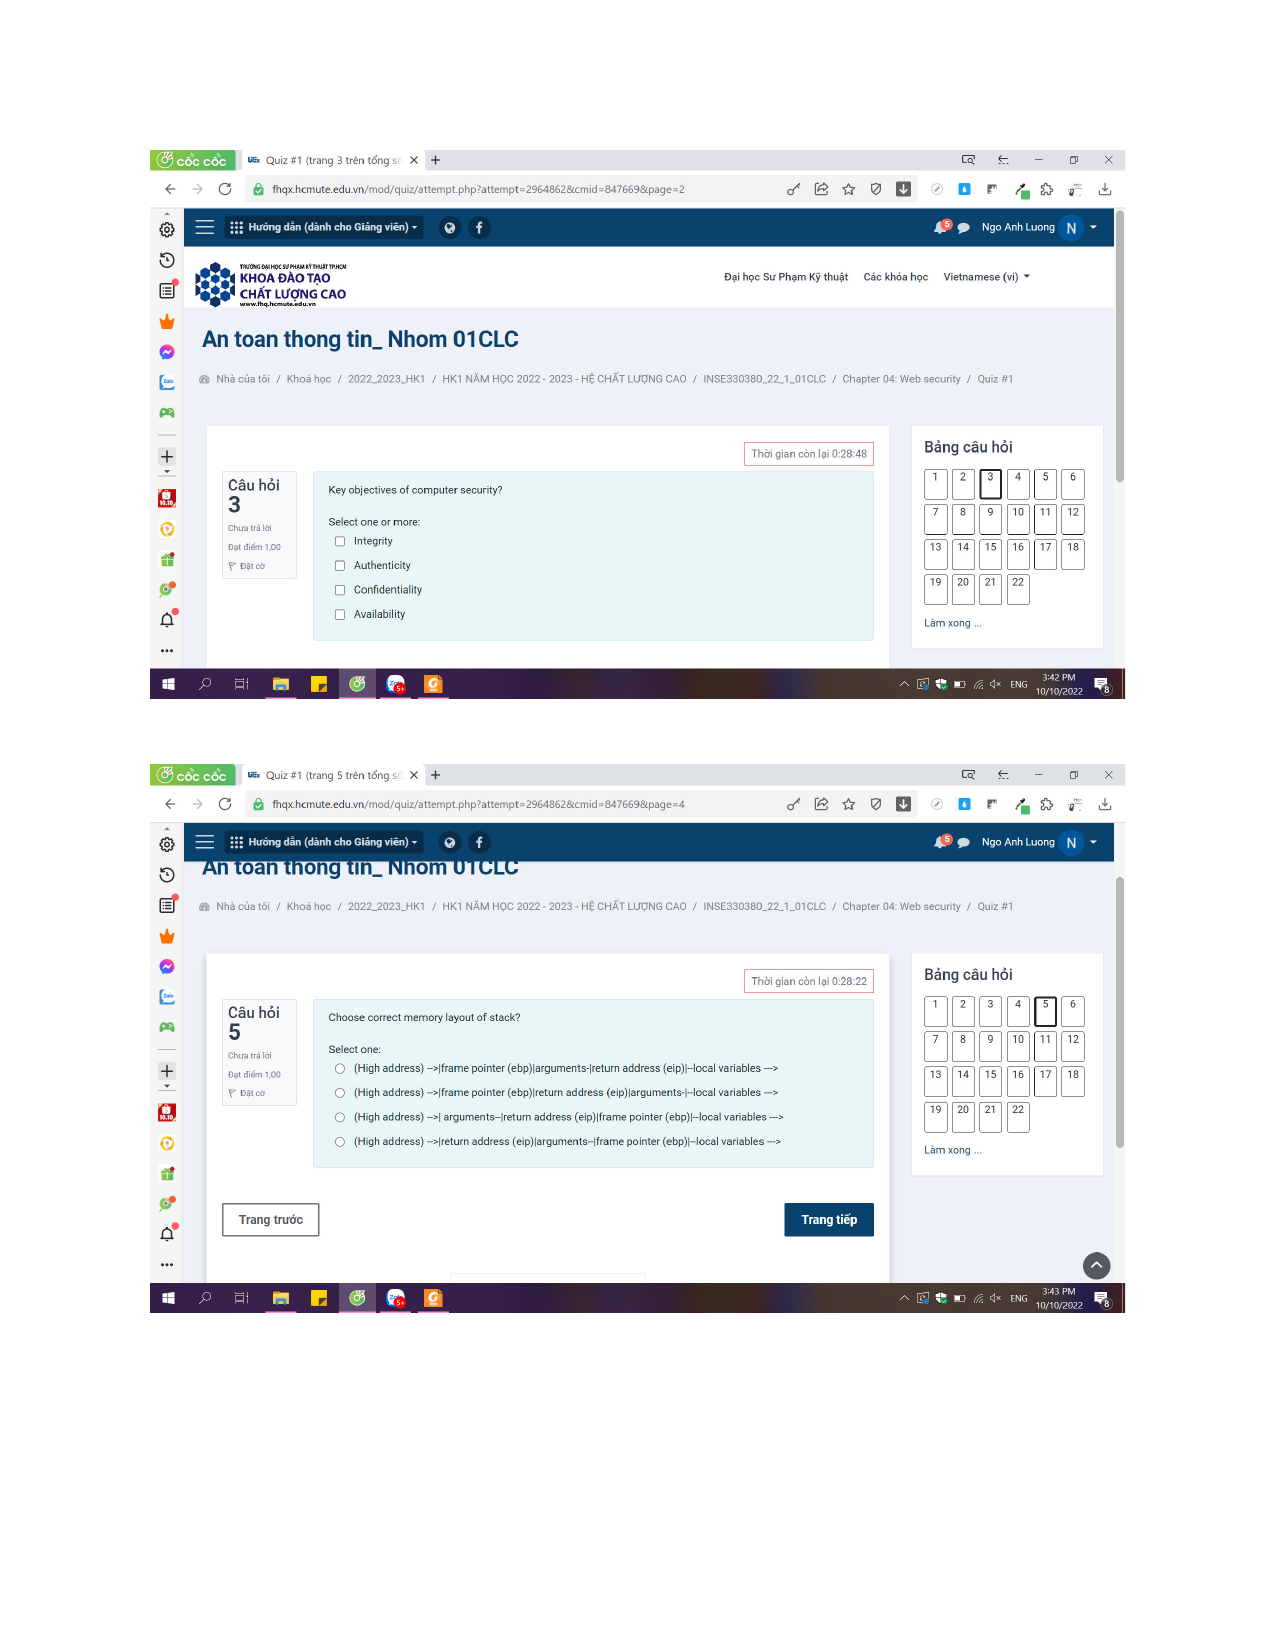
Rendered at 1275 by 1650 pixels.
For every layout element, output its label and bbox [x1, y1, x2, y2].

picture [150, 150, 1125, 699]
picture [150, 764, 1125, 1313]
